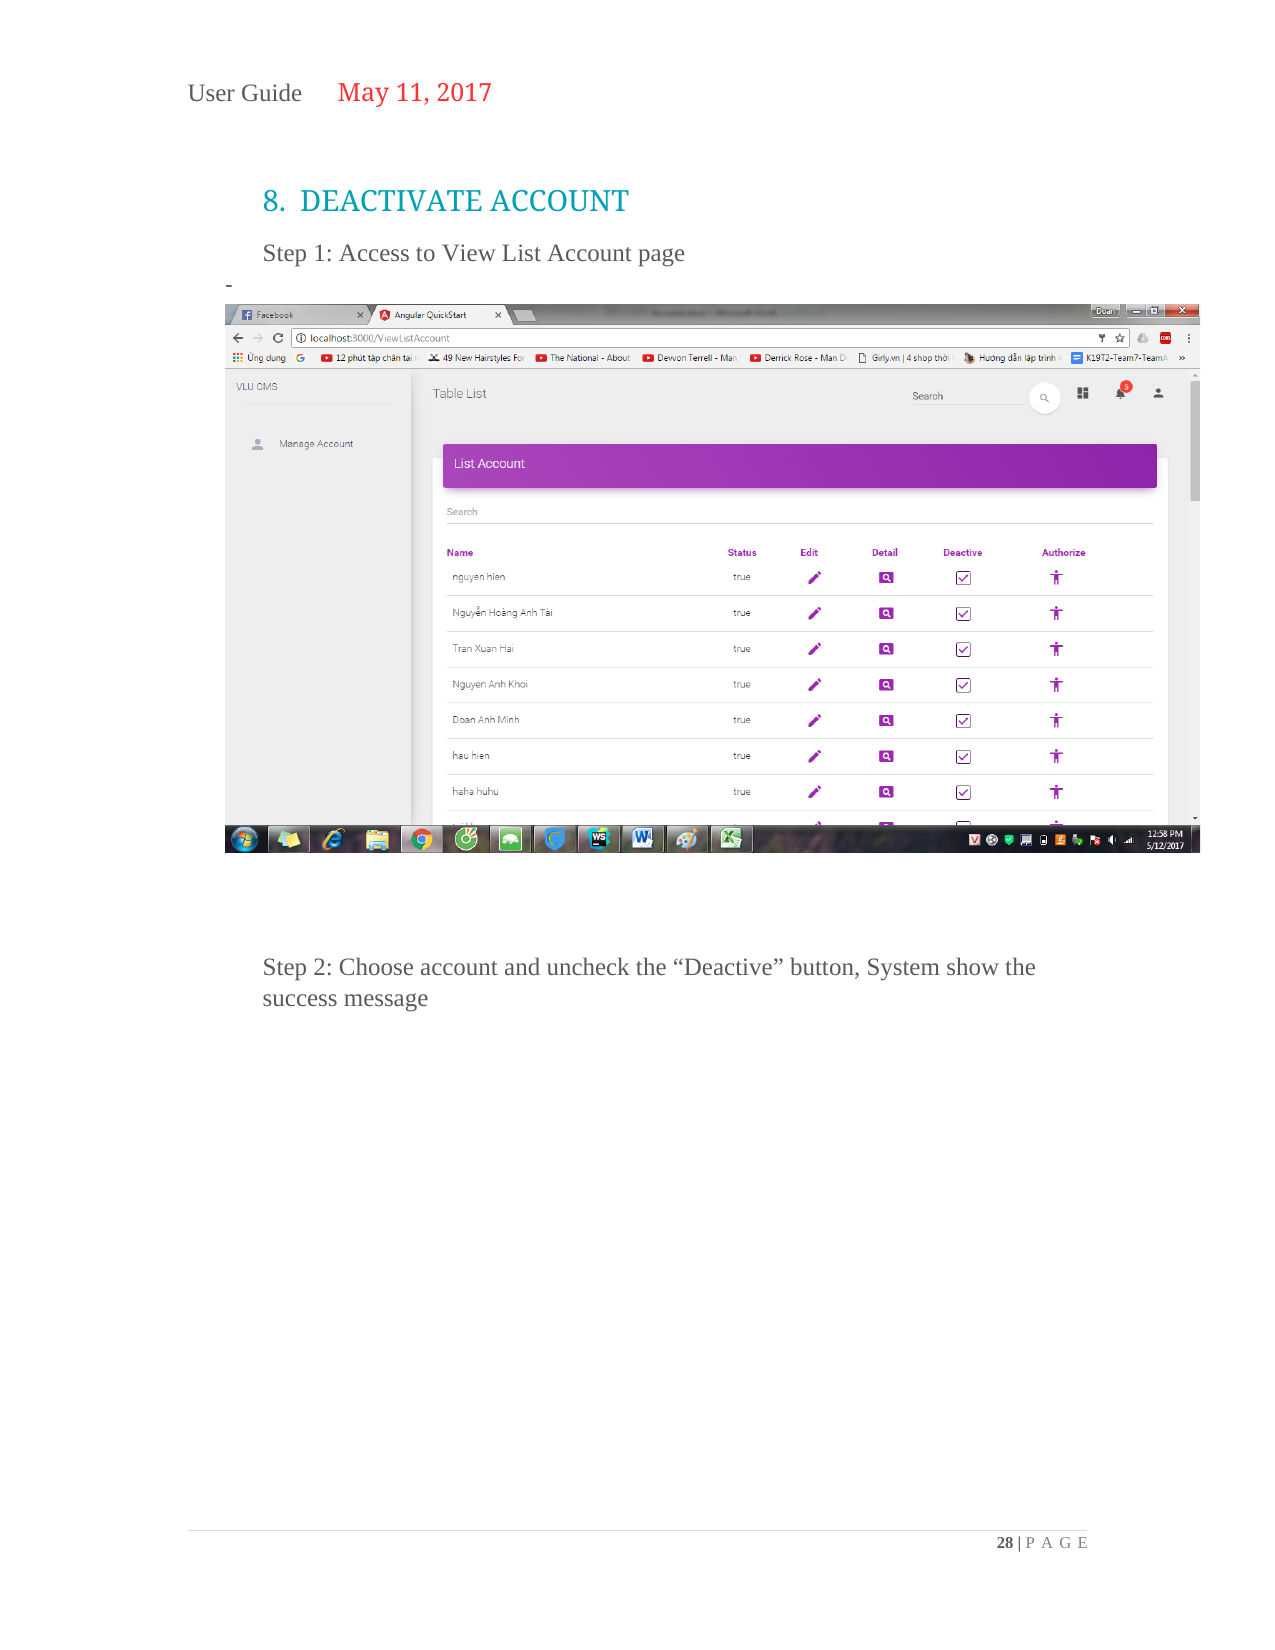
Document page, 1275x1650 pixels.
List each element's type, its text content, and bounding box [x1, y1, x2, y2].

list Step 2: Choose account and uncheck the “Deactive” button, System show the success message [262, 952, 1087, 1012]
picture [225, 304, 1200, 853]
subtitle Deactivate Account [262, 180, 1087, 220]
list Step 1: Access to View List Account page [262, 238, 1087, 267]
